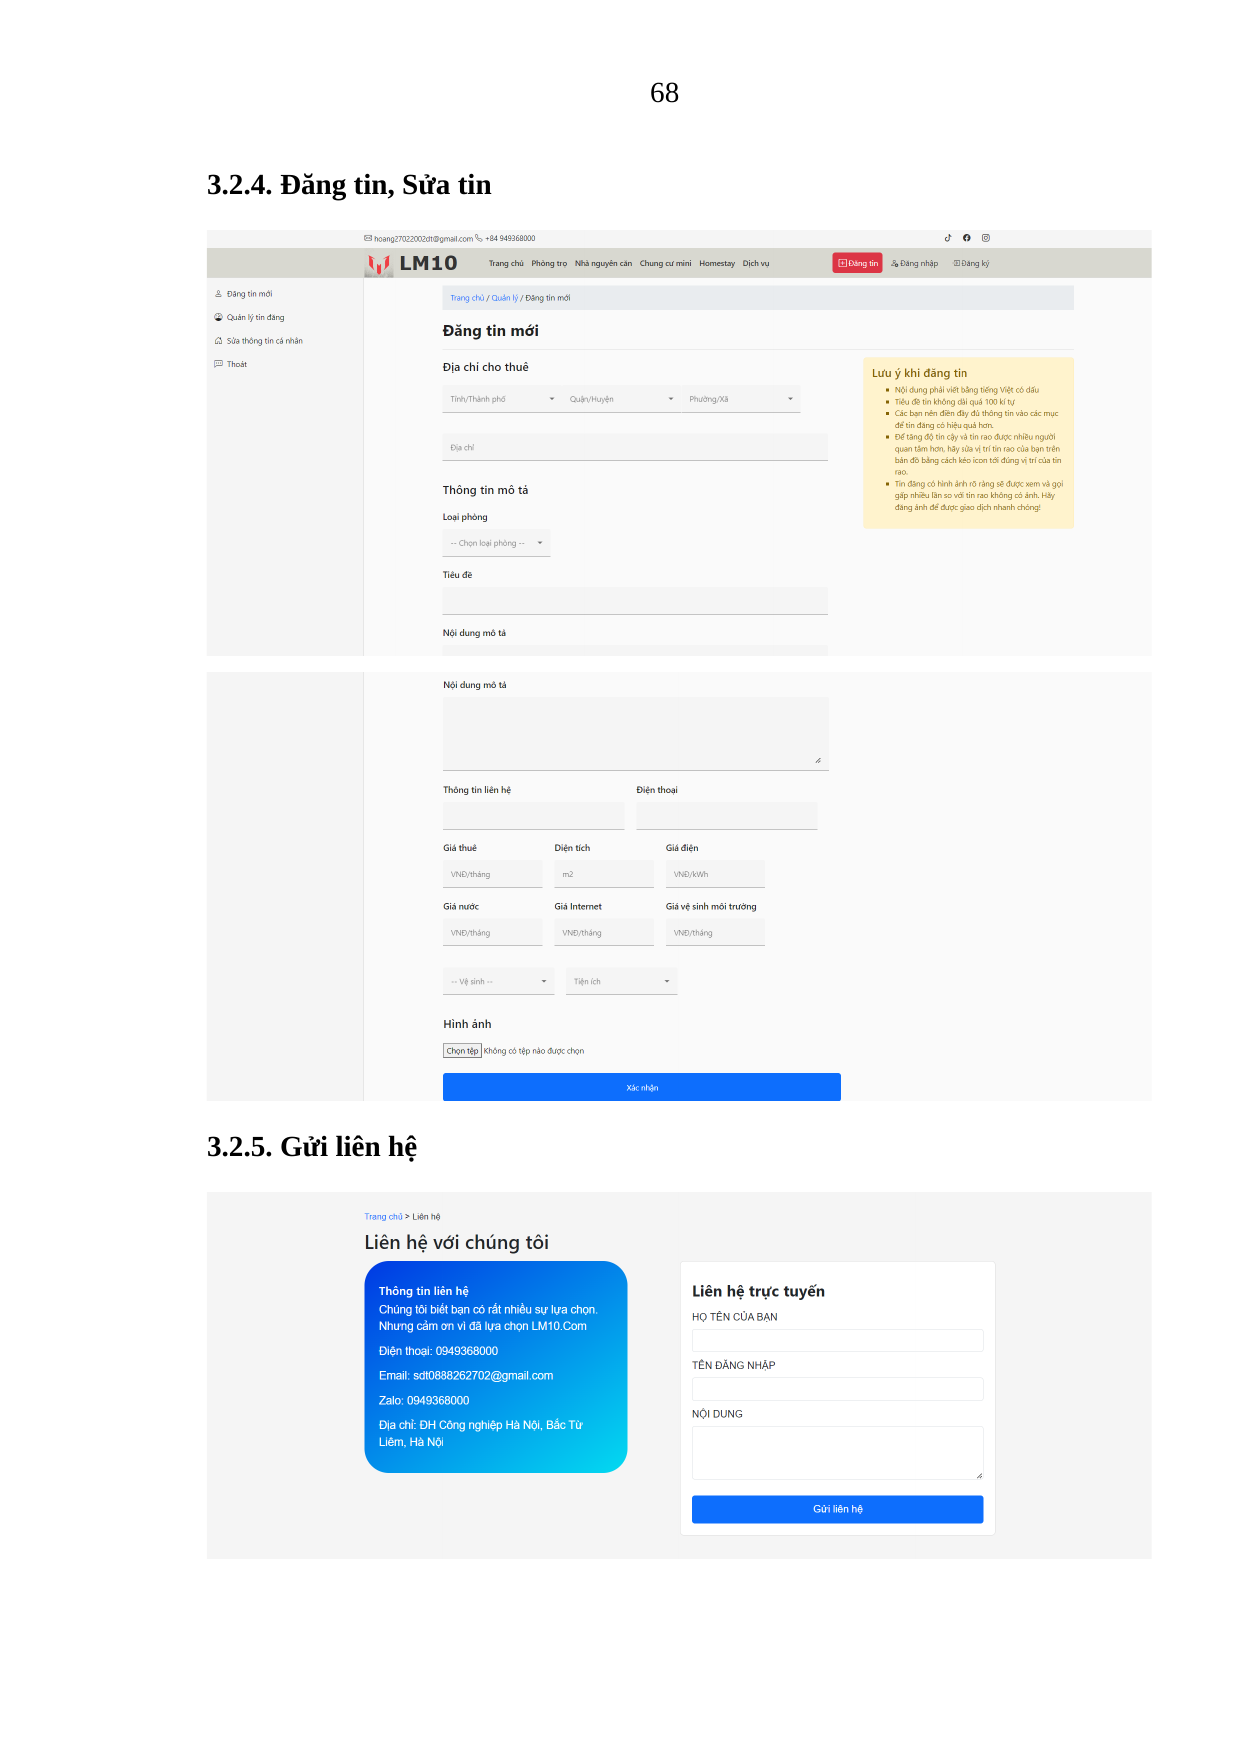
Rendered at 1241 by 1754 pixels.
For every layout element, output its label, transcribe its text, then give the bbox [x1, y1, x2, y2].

text 3.2.4. Đăng tin, Sửa tin [207, 167, 1122, 201]
picture [206, 1192, 1152, 1559]
picture [206, 230, 1152, 656]
picture [206, 672, 1152, 1101]
text 3.2.5. Gửi liên hệ [207, 1129, 1122, 1163]
